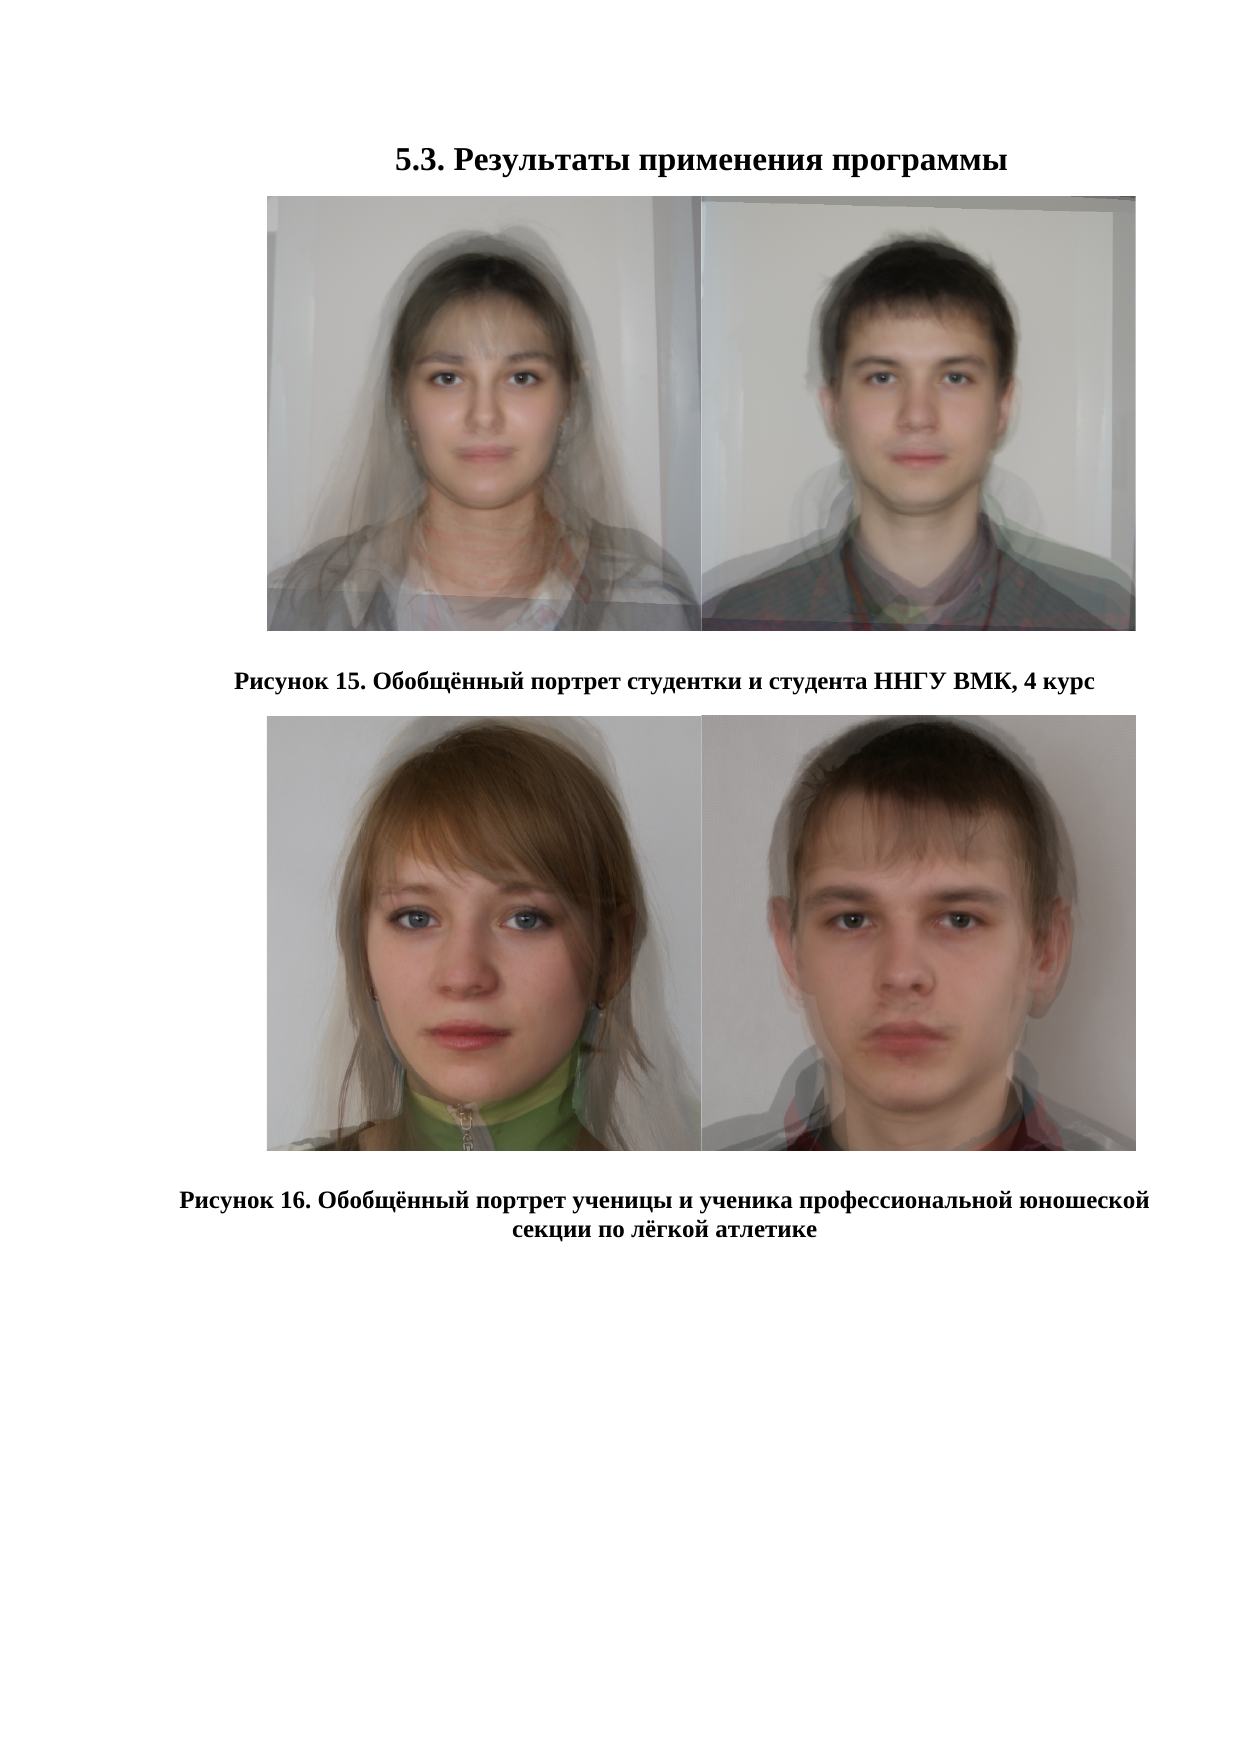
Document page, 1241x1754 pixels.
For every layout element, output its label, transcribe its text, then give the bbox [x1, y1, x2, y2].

subtitle 5.3. Результаты применения программы [177, 139, 1152, 177]
picture [266, 715, 1136, 1151]
picture [267, 196, 1136, 631]
